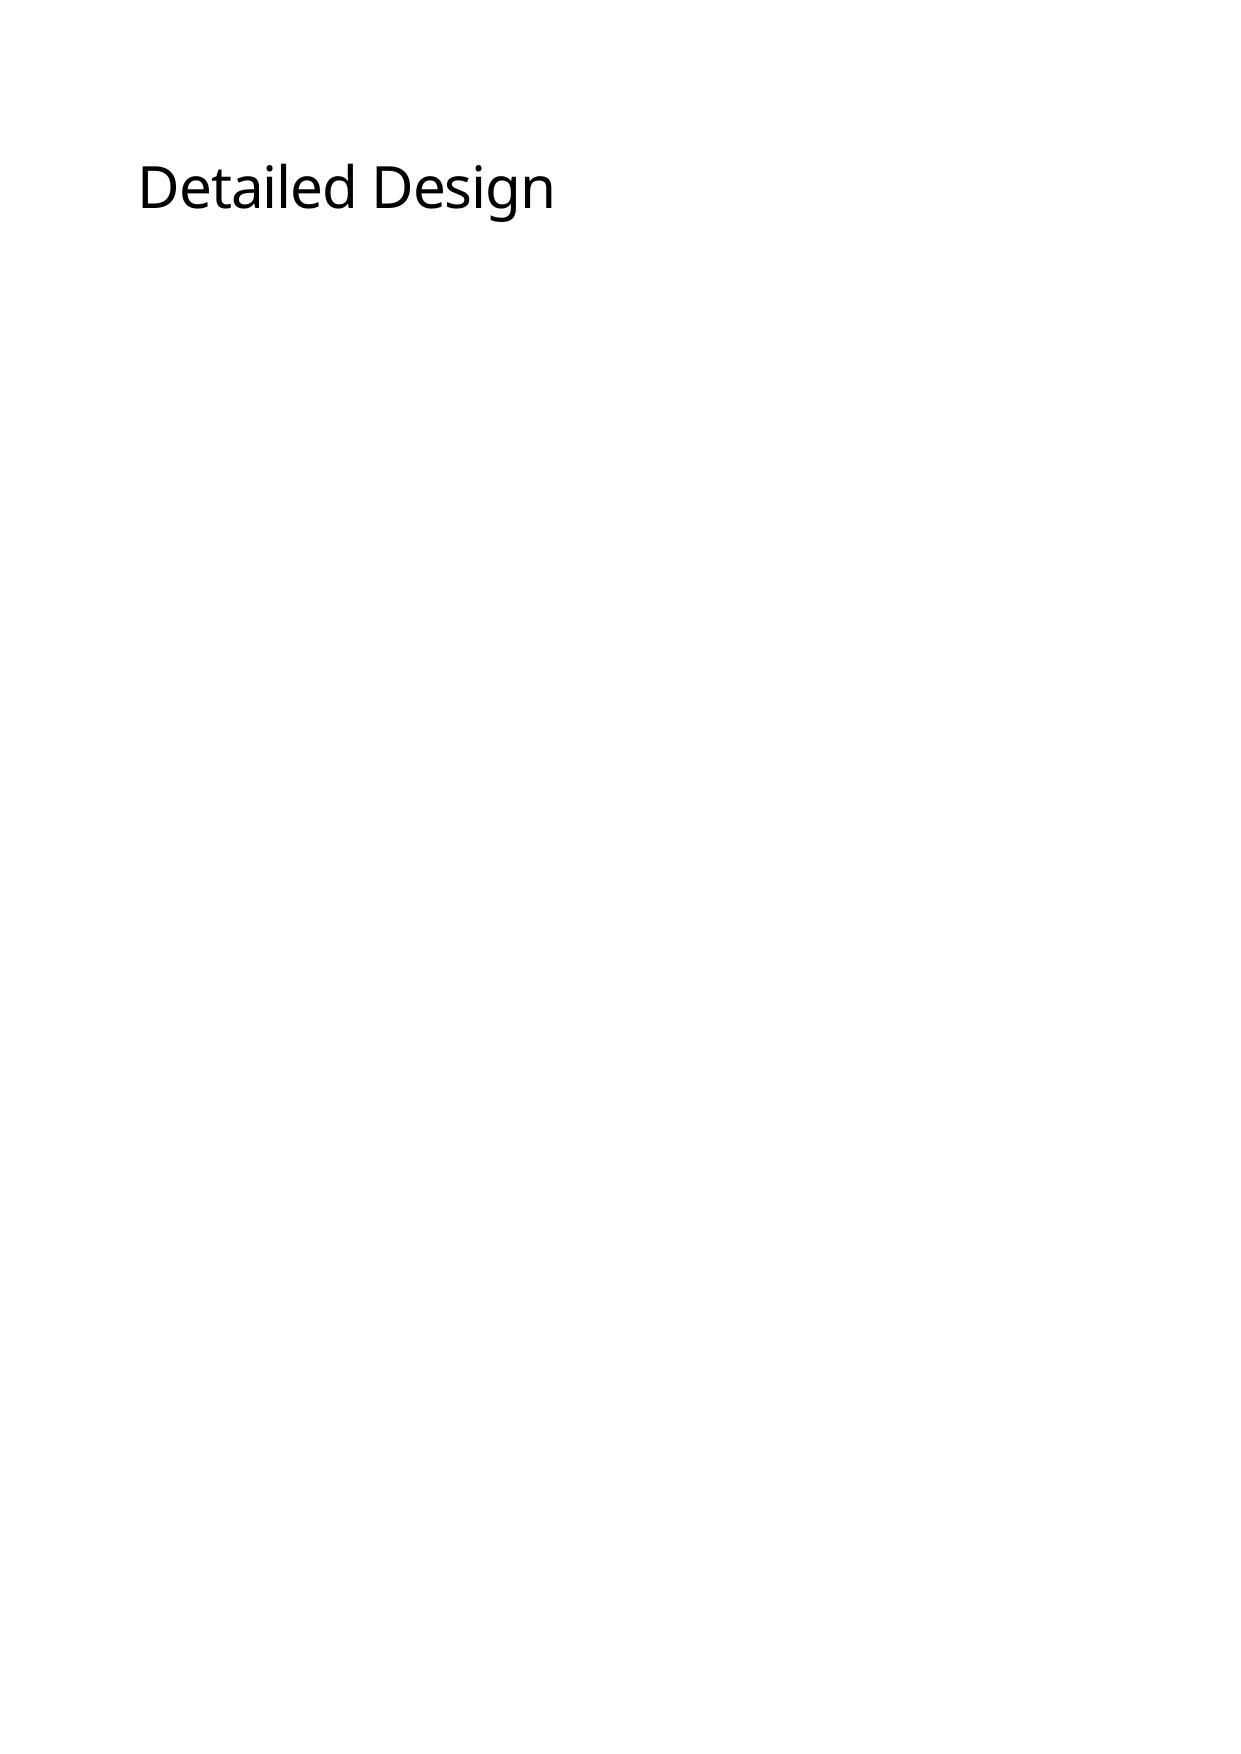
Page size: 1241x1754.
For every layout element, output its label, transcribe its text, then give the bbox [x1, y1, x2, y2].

title Detailed Design [137, 146, 1167, 225]
